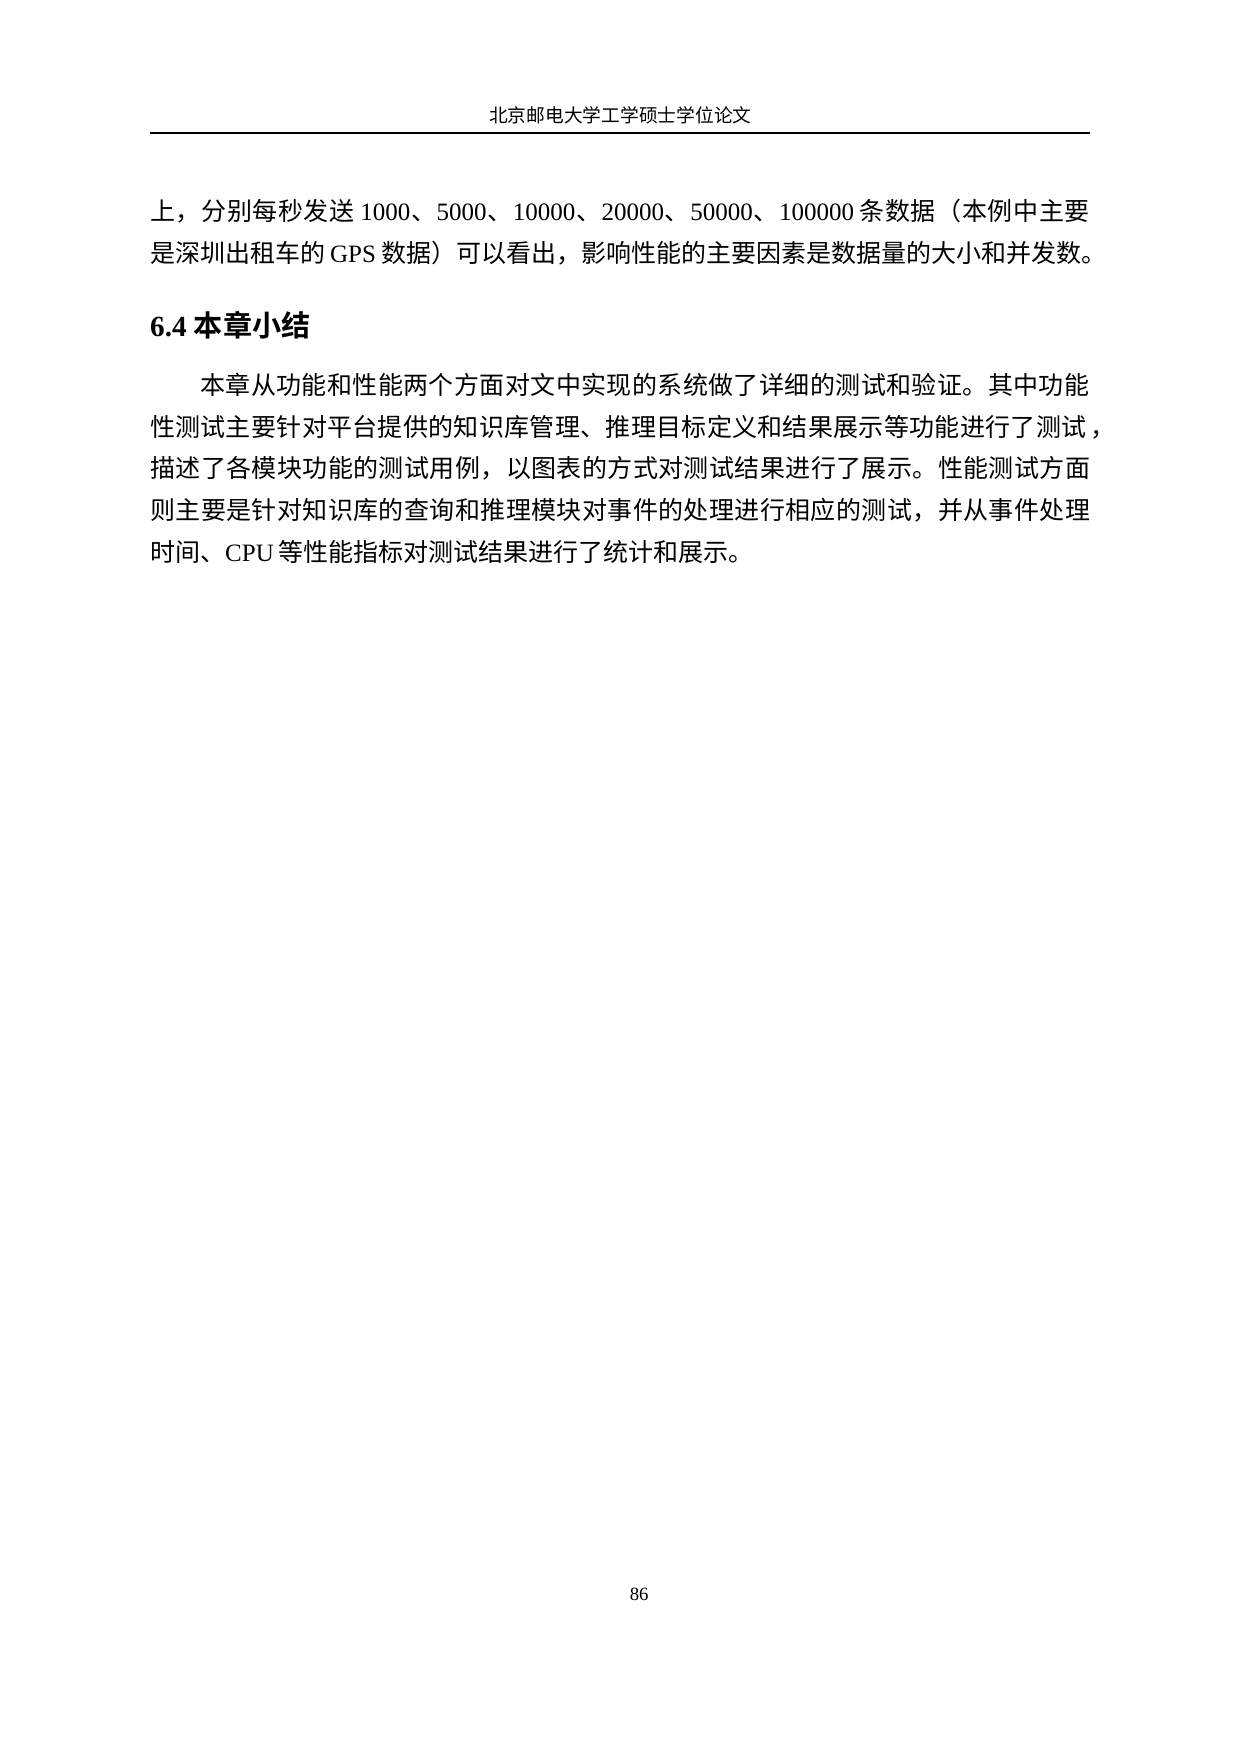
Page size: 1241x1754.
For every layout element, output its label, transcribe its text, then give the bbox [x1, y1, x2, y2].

text 本章从功能和性能两个方面对文中实现的系统做了详细的测试和验证。其中功能性测试主要针对平台提供的知识库管理、推理目标定义和结果展示等功能进行了测试，描述了各模块功能的测试用例，以图表的方式对测试结果进行了展示。性能测试方面则主要是针对知识库的查询和推理模块对事件的处理进行相应的测试，并从事件处理时间、CPU等性能指标对测试结果进行了统计和展示。 [150, 361, 1090, 569]
subtitle 6.4 本章小结 [150, 303, 1090, 345]
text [150, 187, 1090, 271]
